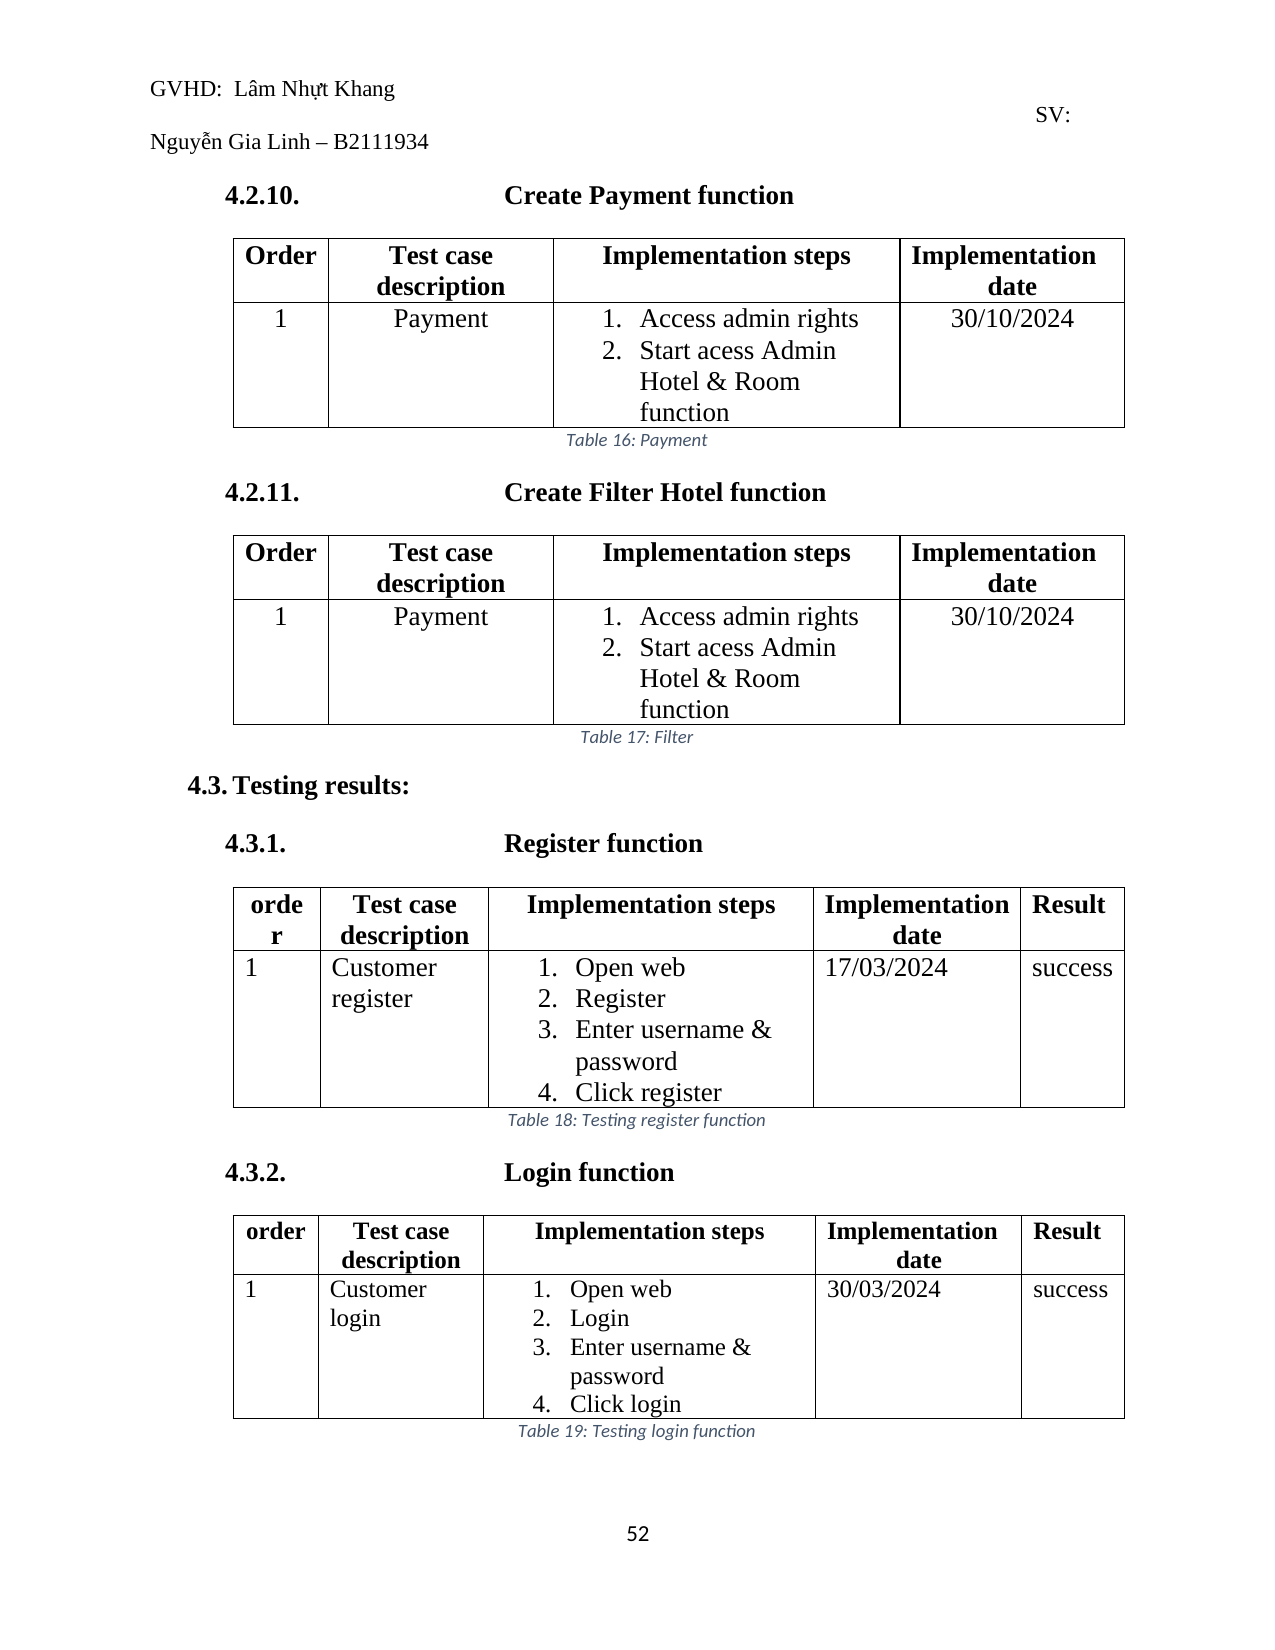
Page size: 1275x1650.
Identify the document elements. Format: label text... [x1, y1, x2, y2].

list Register function [225, 828, 1125, 859]
table_header Implementation date [901, 536, 1124, 599]
table_cell 1 [234, 1275, 318, 1418]
table_header Implementation steps [484, 1216, 815, 1273]
table_header Implementation steps [554, 239, 899, 302]
table_header Implementation steps [489, 888, 813, 950]
table_cell 17/03/2024 [814, 951, 1020, 1107]
text Table 18: Testing register function [150, 1108, 1125, 1131]
table_header Implementation date [814, 888, 1020, 950]
text Table 17: Filter [150, 725, 1125, 748]
table_header Test case description [329, 239, 553, 302]
table_cell Access admin rights Start acess Admin Hotel & Room function [554, 600, 899, 724]
table_header order [234, 1216, 318, 1273]
table_header Order [234, 536, 328, 599]
table_header Order [234, 239, 328, 302]
table_header Implementation steps [554, 536, 899, 599]
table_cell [554, 303, 899, 427]
table_header order [234, 888, 320, 950]
table_cell Customer login [319, 1275, 483, 1418]
table_cell 30/10/2024 [901, 303, 1124, 427]
list Create Payment function [225, 179, 1125, 210]
table_cell Customer register [321, 951, 488, 1107]
table_header Implementation date [901, 239, 1124, 302]
table_header Result [1021, 888, 1124, 950]
list Login function [225, 1156, 1125, 1187]
table_cell 30/03/2024 [816, 1275, 1021, 1418]
list Create Filter Hotel function [225, 476, 1125, 507]
table_cell Open web Register Enter username & password Click register [489, 951, 813, 1107]
table_cell success [1022, 1275, 1124, 1418]
table_cell 1 [234, 600, 328, 724]
table_cell Payment [329, 600, 553, 724]
table_cell 1 [234, 951, 320, 1107]
text Table 19: Testing login function [150, 1419, 1125, 1442]
table_header Test case description [319, 1216, 483, 1273]
table_header Test case description [321, 888, 488, 950]
text Table 16: Payment [150, 428, 1125, 451]
table_cell Payment [329, 303, 553, 427]
table_cell 30/10/2024 [901, 600, 1124, 724]
table_header Test case description [329, 536, 553, 599]
table_cell 1 [234, 303, 328, 427]
list Testing results: [187, 769, 1125, 800]
table_cell Open web Login Enter username & password Click login [484, 1275, 815, 1418]
table_cell success [1021, 951, 1124, 1107]
table_header Result [1022, 1216, 1124, 1273]
table_header Implementation date [816, 1216, 1021, 1273]
